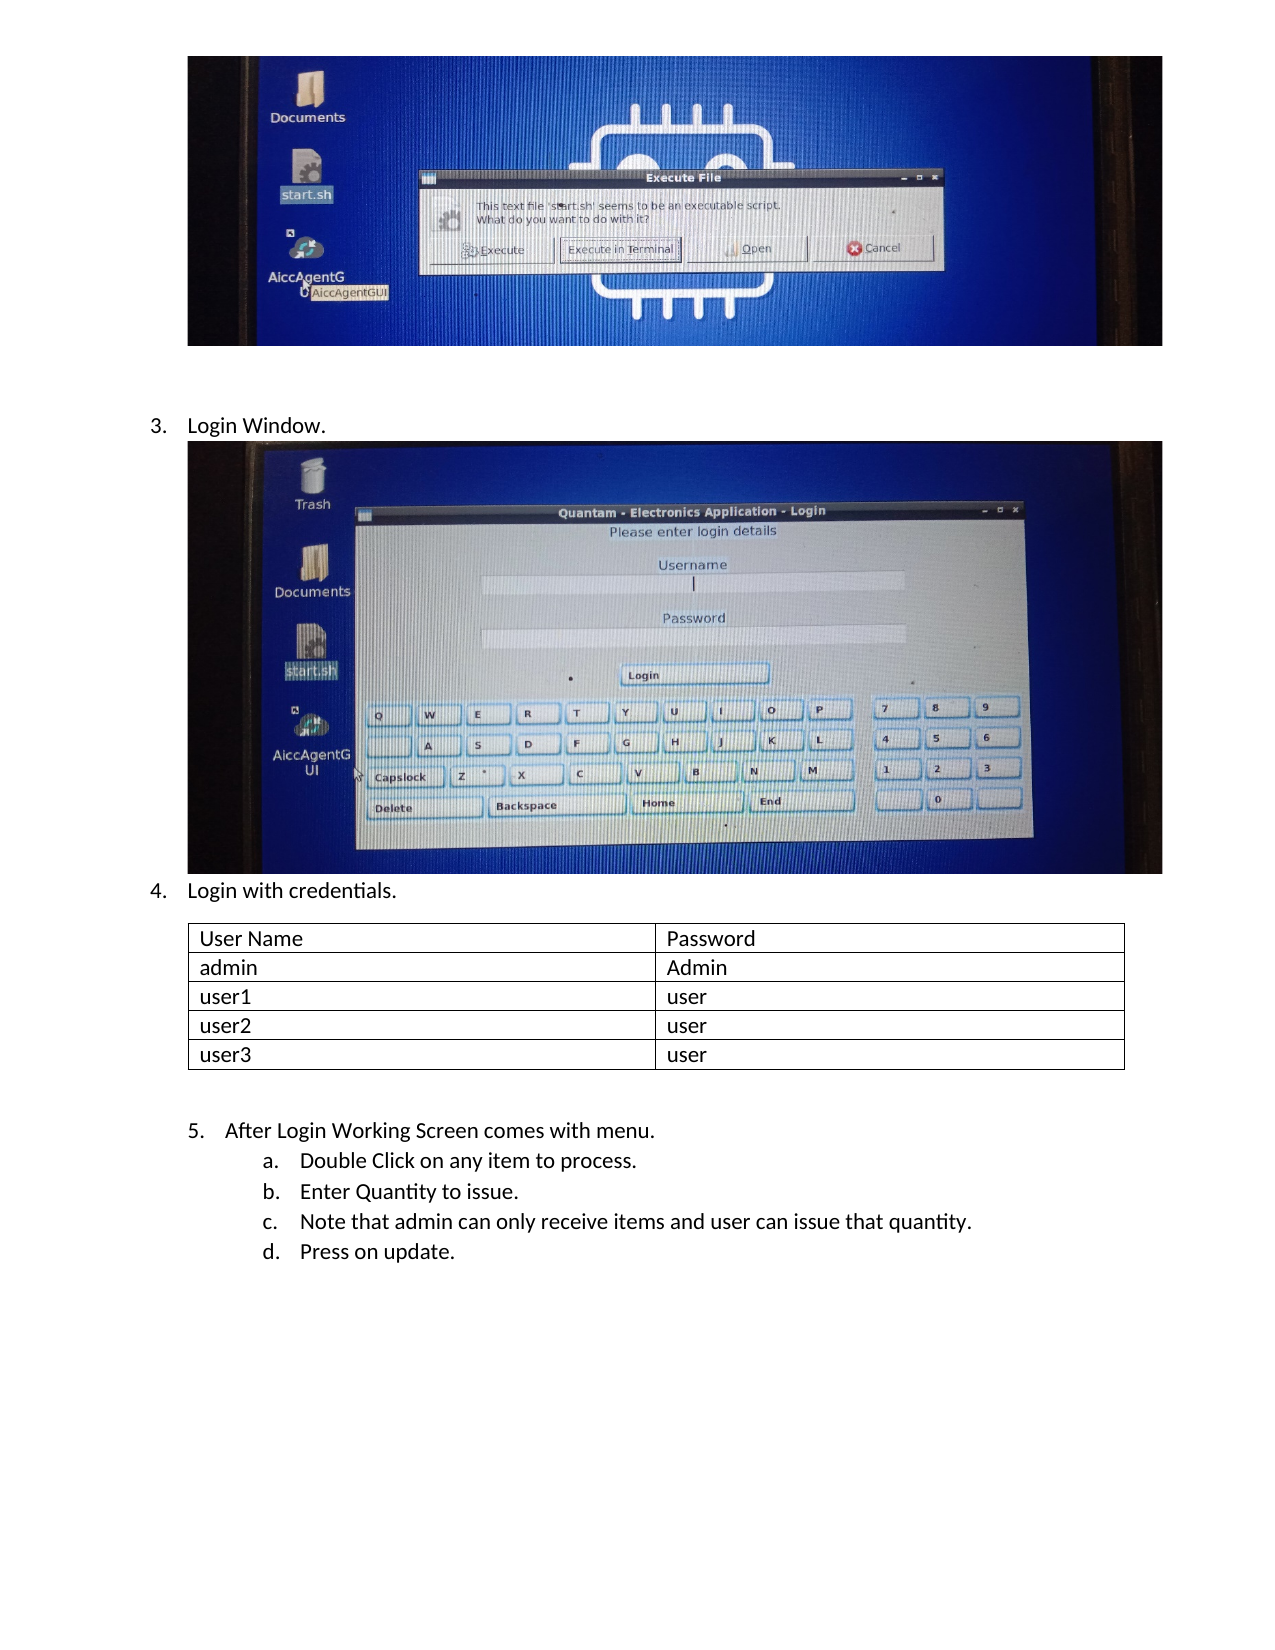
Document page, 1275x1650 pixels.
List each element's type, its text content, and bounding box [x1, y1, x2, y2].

table_cell user1 [189, 982, 655, 1010]
list Press on update. [262, 1237, 1125, 1265]
table_header User Name [189, 924, 655, 952]
table_cell user2 [189, 1011, 655, 1039]
table_cell Admin [656, 953, 1124, 981]
list Double Click on any item to process. [262, 1147, 1125, 1174]
list Login with credentials. [150, 876, 1125, 904]
table_header Password [656, 924, 1124, 952]
list After Login Working Screen comes with menu. [187, 1116, 1125, 1144]
table_cell user [656, 1040, 1124, 1068]
picture [187, 441, 1163, 874]
list Enter Quantity to issue. [262, 1177, 1125, 1205]
table_cell user [656, 1011, 1124, 1039]
table_cell user [656, 982, 1124, 1010]
list Note that admin can only receive items and user can issue that quantity. [262, 1207, 1125, 1235]
table_cell user3 [189, 1040, 655, 1068]
picture [187, 56, 1163, 346]
table_cell admin [189, 953, 655, 981]
